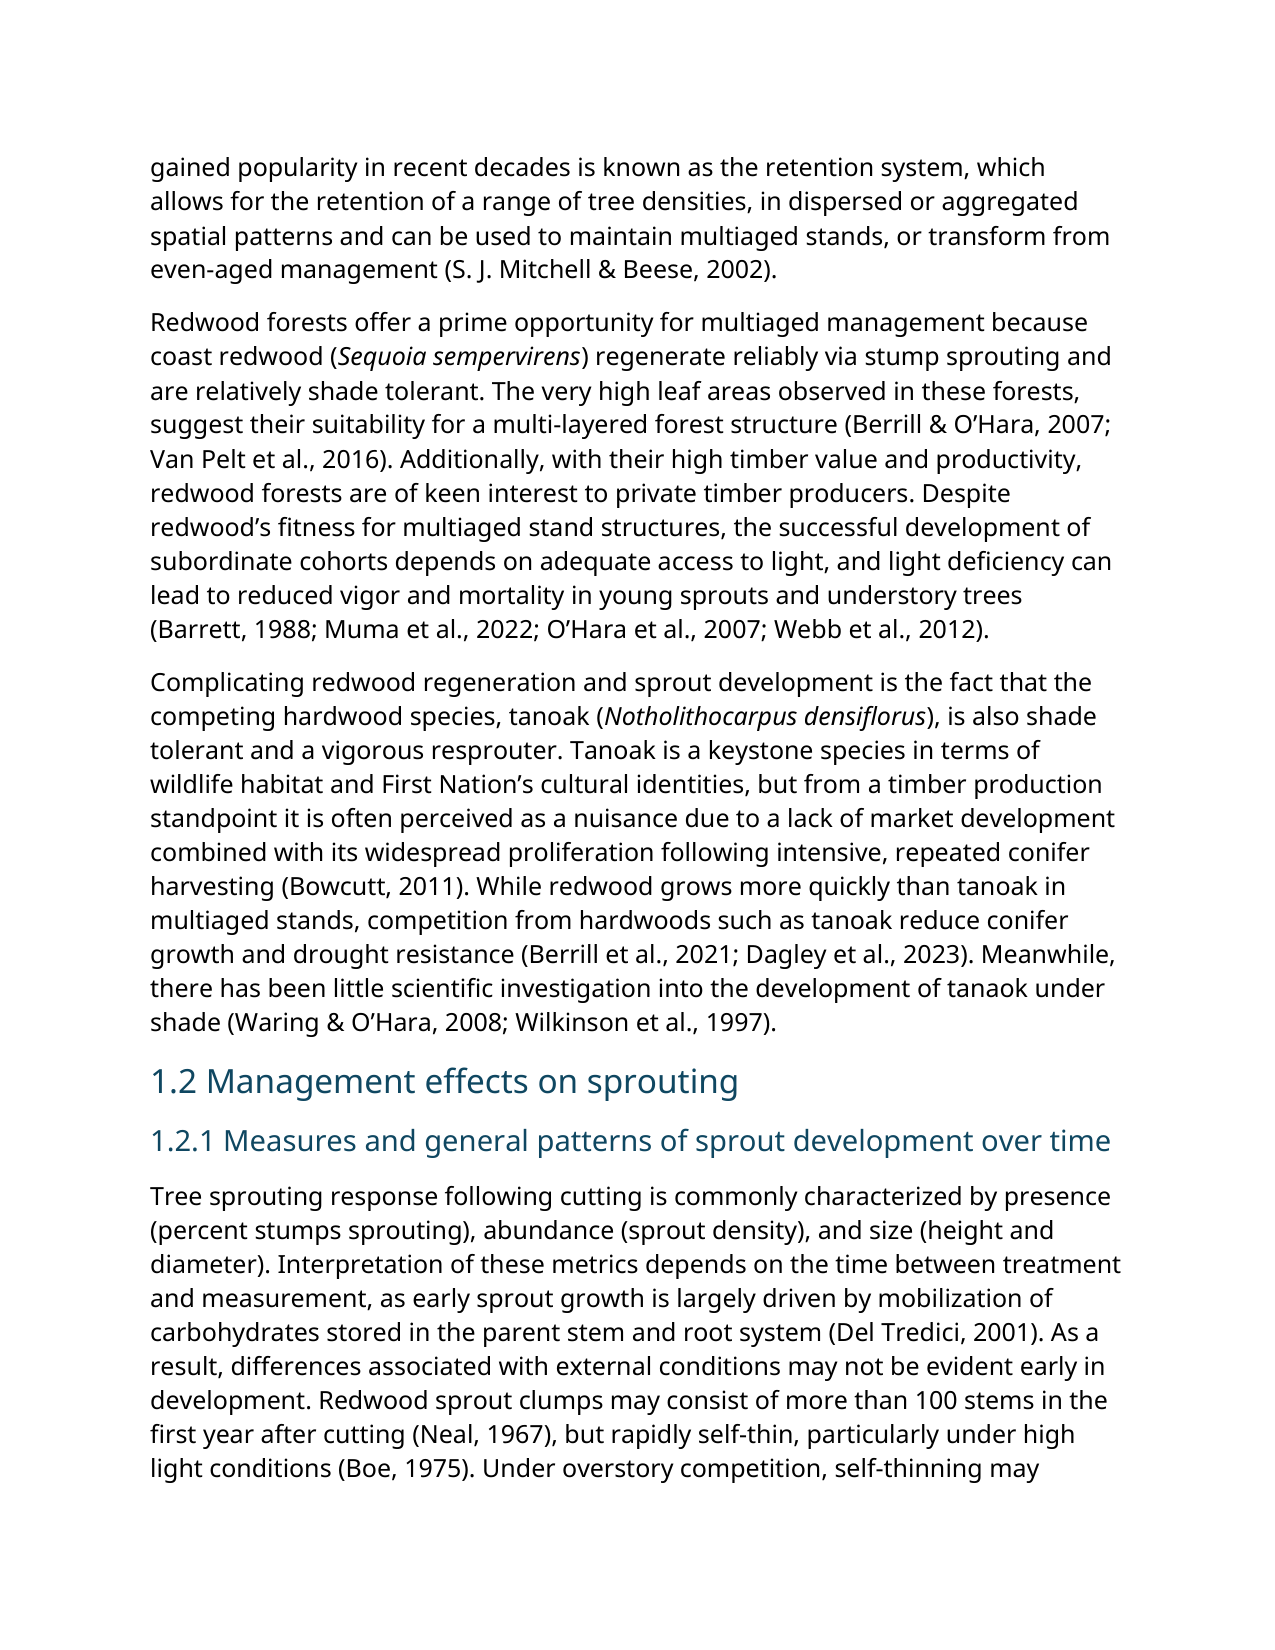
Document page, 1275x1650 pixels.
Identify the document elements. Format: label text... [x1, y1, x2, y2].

text Redwood forests offer a prime opportunity for multiaged management because coast redwood (Sequoia sempervirens) regenerate reliably via stump sprouting and are relatively shade tolerant. The very high leaf areas observed in these forests, suggest their suitability for a multi-layered forest structure (Berrill & O’Hara, 2007; Van Pelt et al., 2016). Additionally, with their high timber value and productivity, redwood forests are of keen interest to private timber producers. Despite redwood’s fitness for multiaged stand structures, the successful development of subordinate cohorts depends on adequate access to light, and light deficiency can lead to reduced vigor and mortality in young sprouts and understory trees (Barrett, 1988; Muma et al., 2022; O’Hara et al., 2007; Webb et al., 2012). [150, 305, 1125, 646]
subtitle 1.2.1 Measures and general patterns of sprout development over time [150, 1120, 1125, 1159]
text Complicating redwood regeneration and sprout development is the fact that the competing hardwood species, tanoak (Notholithocarpus densiflorus), is also shade tolerant and a vigorous resprouter. Tanoak is a keystone species in terms of wildlife habitat and First Nation’s cultural identities, but from a timber production standpoint it is often perceived as a nuisance due to a lack of market development combined with its widespread proliferation following intensive, repeated conifer harvesting (Bowcutt, 2011). While redwood grows more quickly than tanoak in multiaged stands, competition from hardwoods such as tanoak reduce conifer growth and drought resistance (Berrill et al., 2021; Dagley et al., 2023). Meanwhile, there has been little scientific investigation into the development of tanaok under shade (Waring & O’Hara, 2008; Wilkinson et al., 1997). [150, 664, 1125, 1039]
subtitle 1.2 Management effects on sprouting [150, 1058, 1125, 1103]
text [150, 150, 1125, 286]
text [150, 1178, 1125, 1485]
